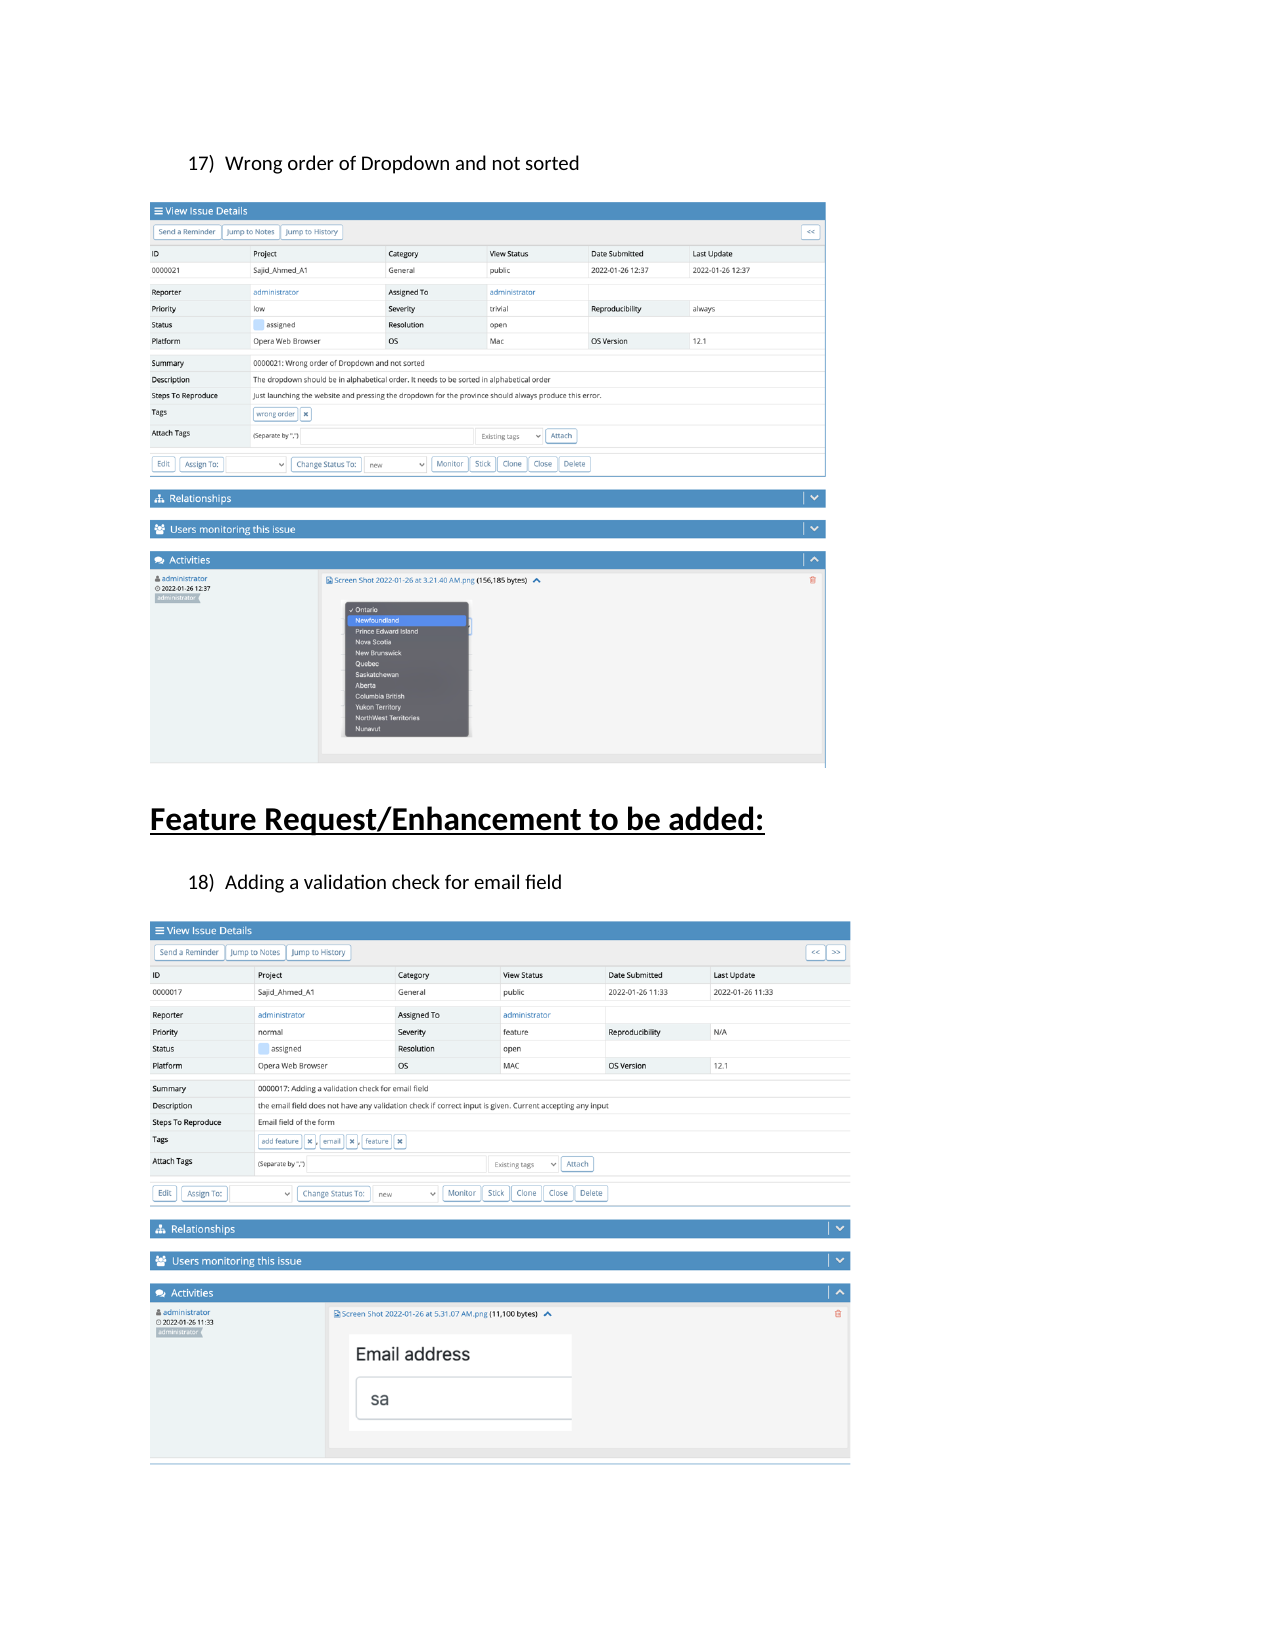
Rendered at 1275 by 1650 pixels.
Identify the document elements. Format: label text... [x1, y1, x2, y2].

list Adding a validation check for email field [187, 869, 1125, 894]
list Wrong order of Dropdown and not sorted [187, 150, 1125, 175]
picture [150, 920, 851, 1467]
text Feature Request/Enhancement to be added: [150, 798, 1125, 838]
picture [150, 200, 827, 768]
